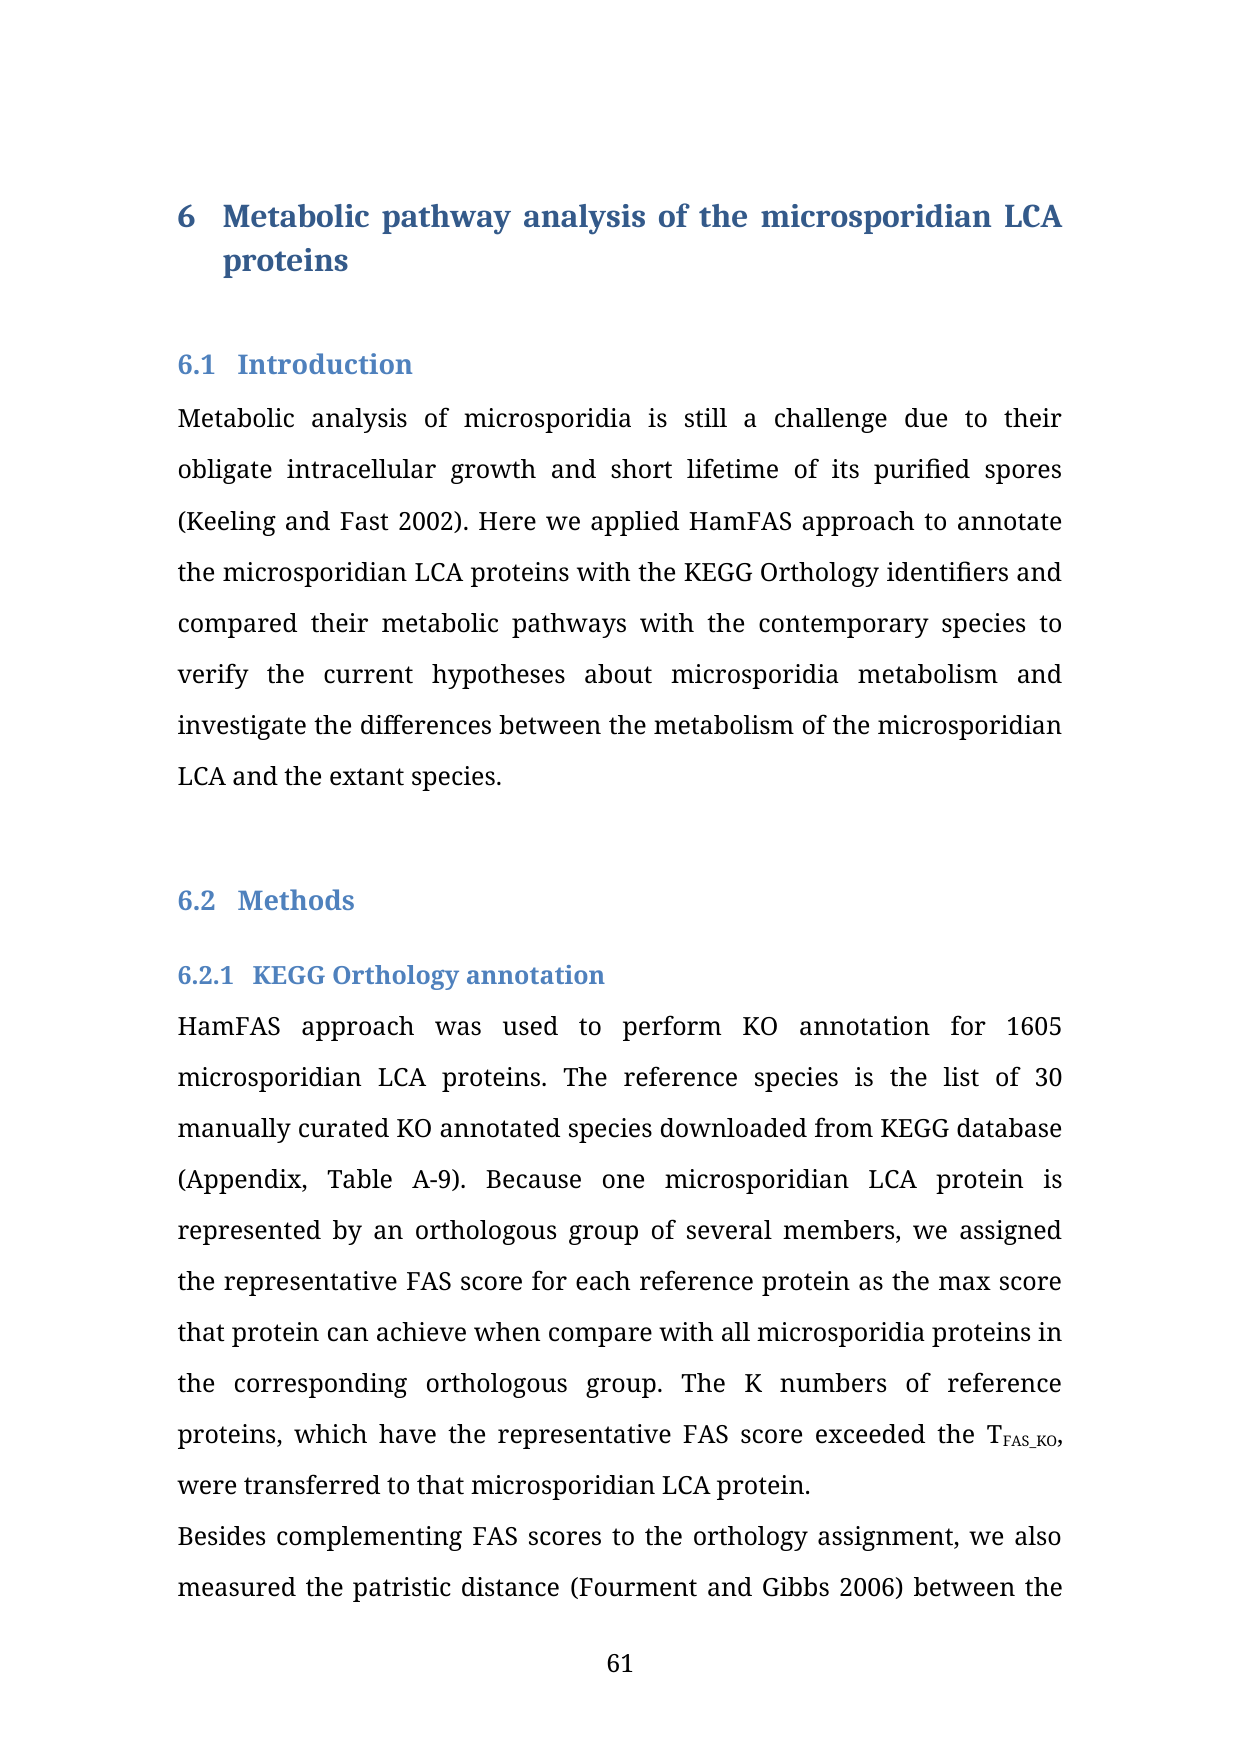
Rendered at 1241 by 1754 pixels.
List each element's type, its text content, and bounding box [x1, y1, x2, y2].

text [177, 1519, 1063, 1604]
subtitle Introduction [177, 346, 1063, 383]
subtitle Methods [177, 881, 1063, 918]
text Metabolic analysis of microsporidia is still a challenge due to their obligate intracellular growth and short lifetime of its purified spores (Keeling and Fast 2002). Here we applied HamFAS approach to annotate the microsporidian LCA proteins with the KEGG Orthology identifiers and compared their metabolic pathways with the contemporary species to verify the current hypotheses about microsporidia metabolism and investigate the differences between the metabolism of the microsporidian LCA and the extant species. [177, 401, 1063, 792]
subtitle KEGG Orthology annotation [177, 957, 1063, 992]
subtitle Metabolic pathway analysis of the microsporidian LCA proteins [177, 198, 1063, 280]
